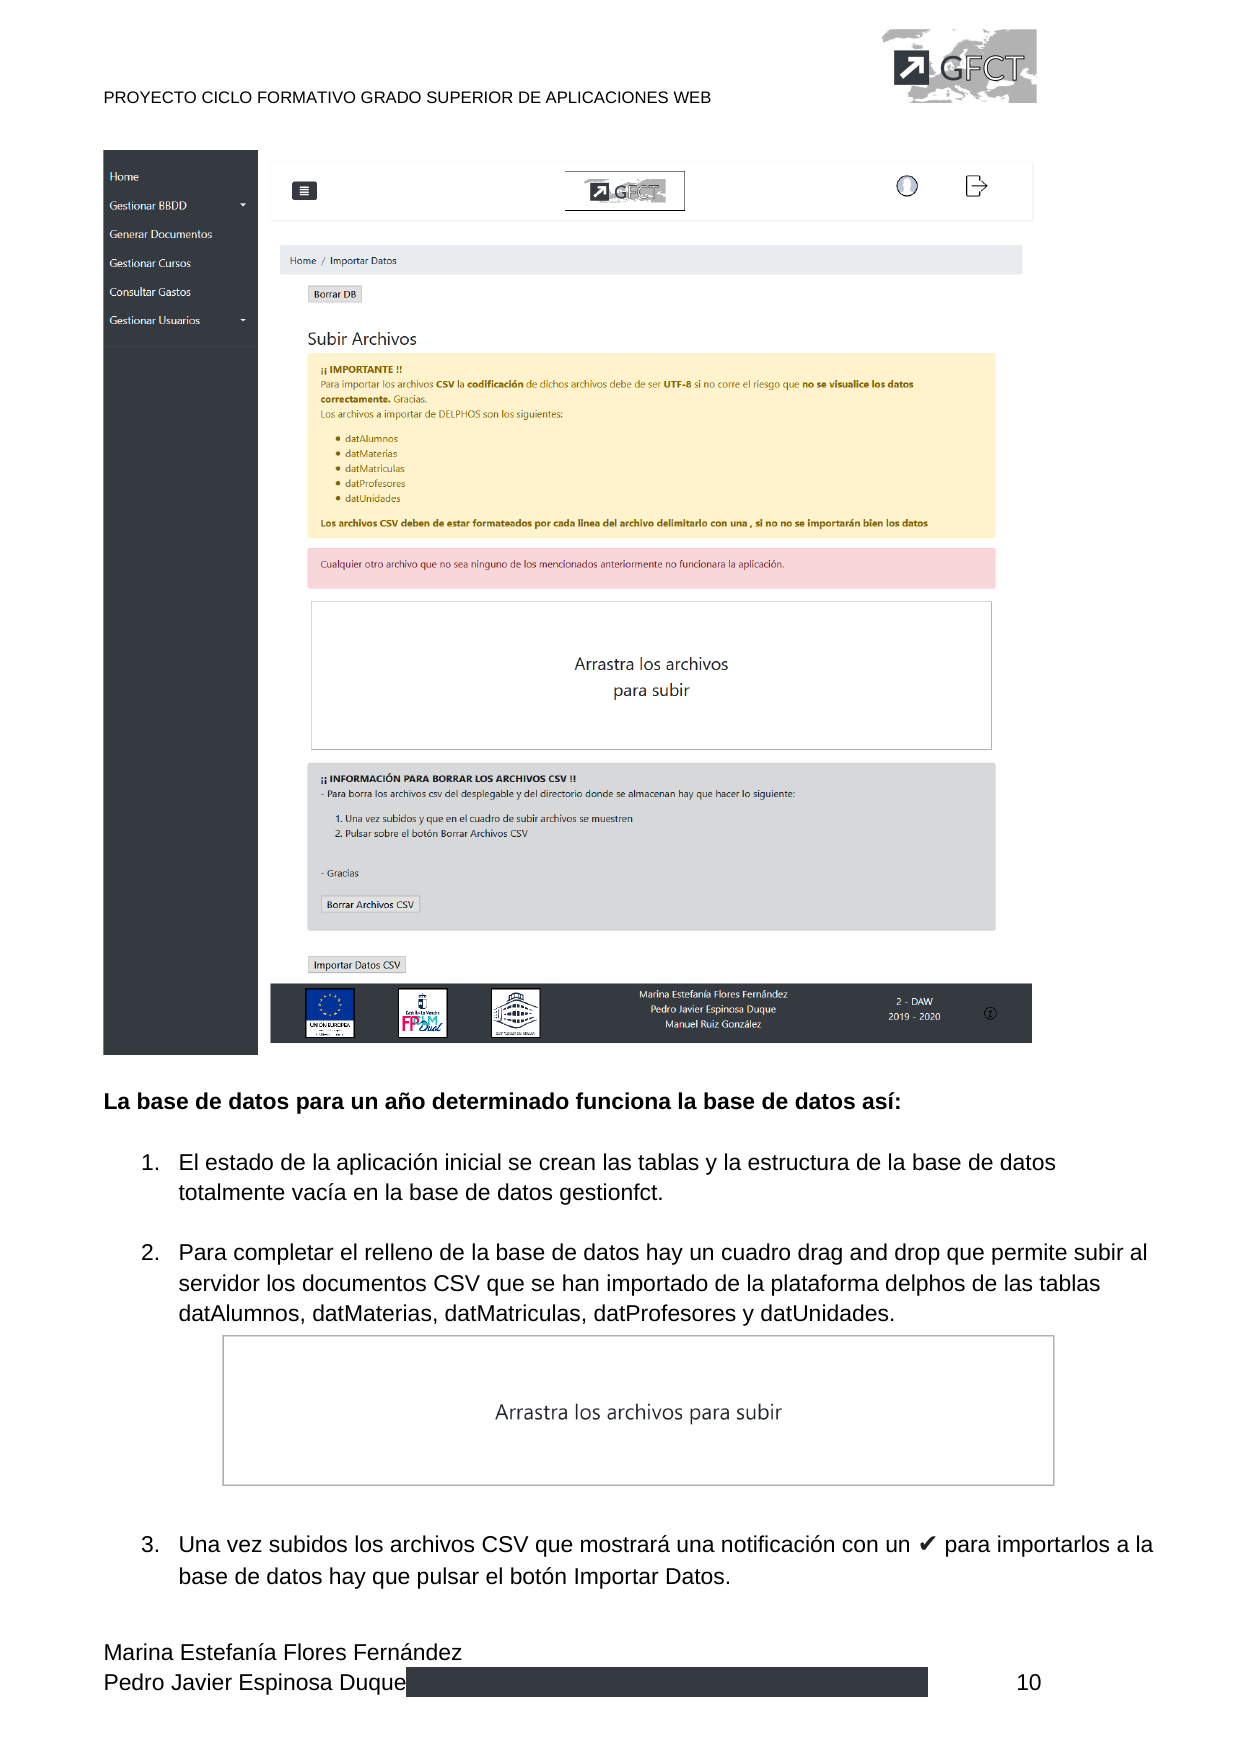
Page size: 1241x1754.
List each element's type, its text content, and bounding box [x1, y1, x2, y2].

list Para completar el relleno de la base de datos hay un cuadro drag and drop que permite subir al servidor los documentos CSV que se han importado de la plataforma delphos de las tablas datAlumnos, datMaterias, datMatriculas, datProfesores y datUnidades. [141, 1239, 1168, 1326]
list Una vez subidos los archivos CSV que mostrará una notificación con un ✔ para importarlos a la base de datos hay que pulsar el botón Importar Datos. [141, 1525, 1168, 1589]
picture [881, 29, 1037, 103]
text La base de datos para un año determinado funciona la base de datos así: [103, 1088, 1168, 1114]
picture [212, 1330, 1060, 1492]
list El estado de la aplicación inicial se crean las tablas y la estructura de la base de datos totalmente vacía en la base de datos gestionfct. [141, 1149, 1168, 1205]
picture [103, 150, 1044, 1055]
